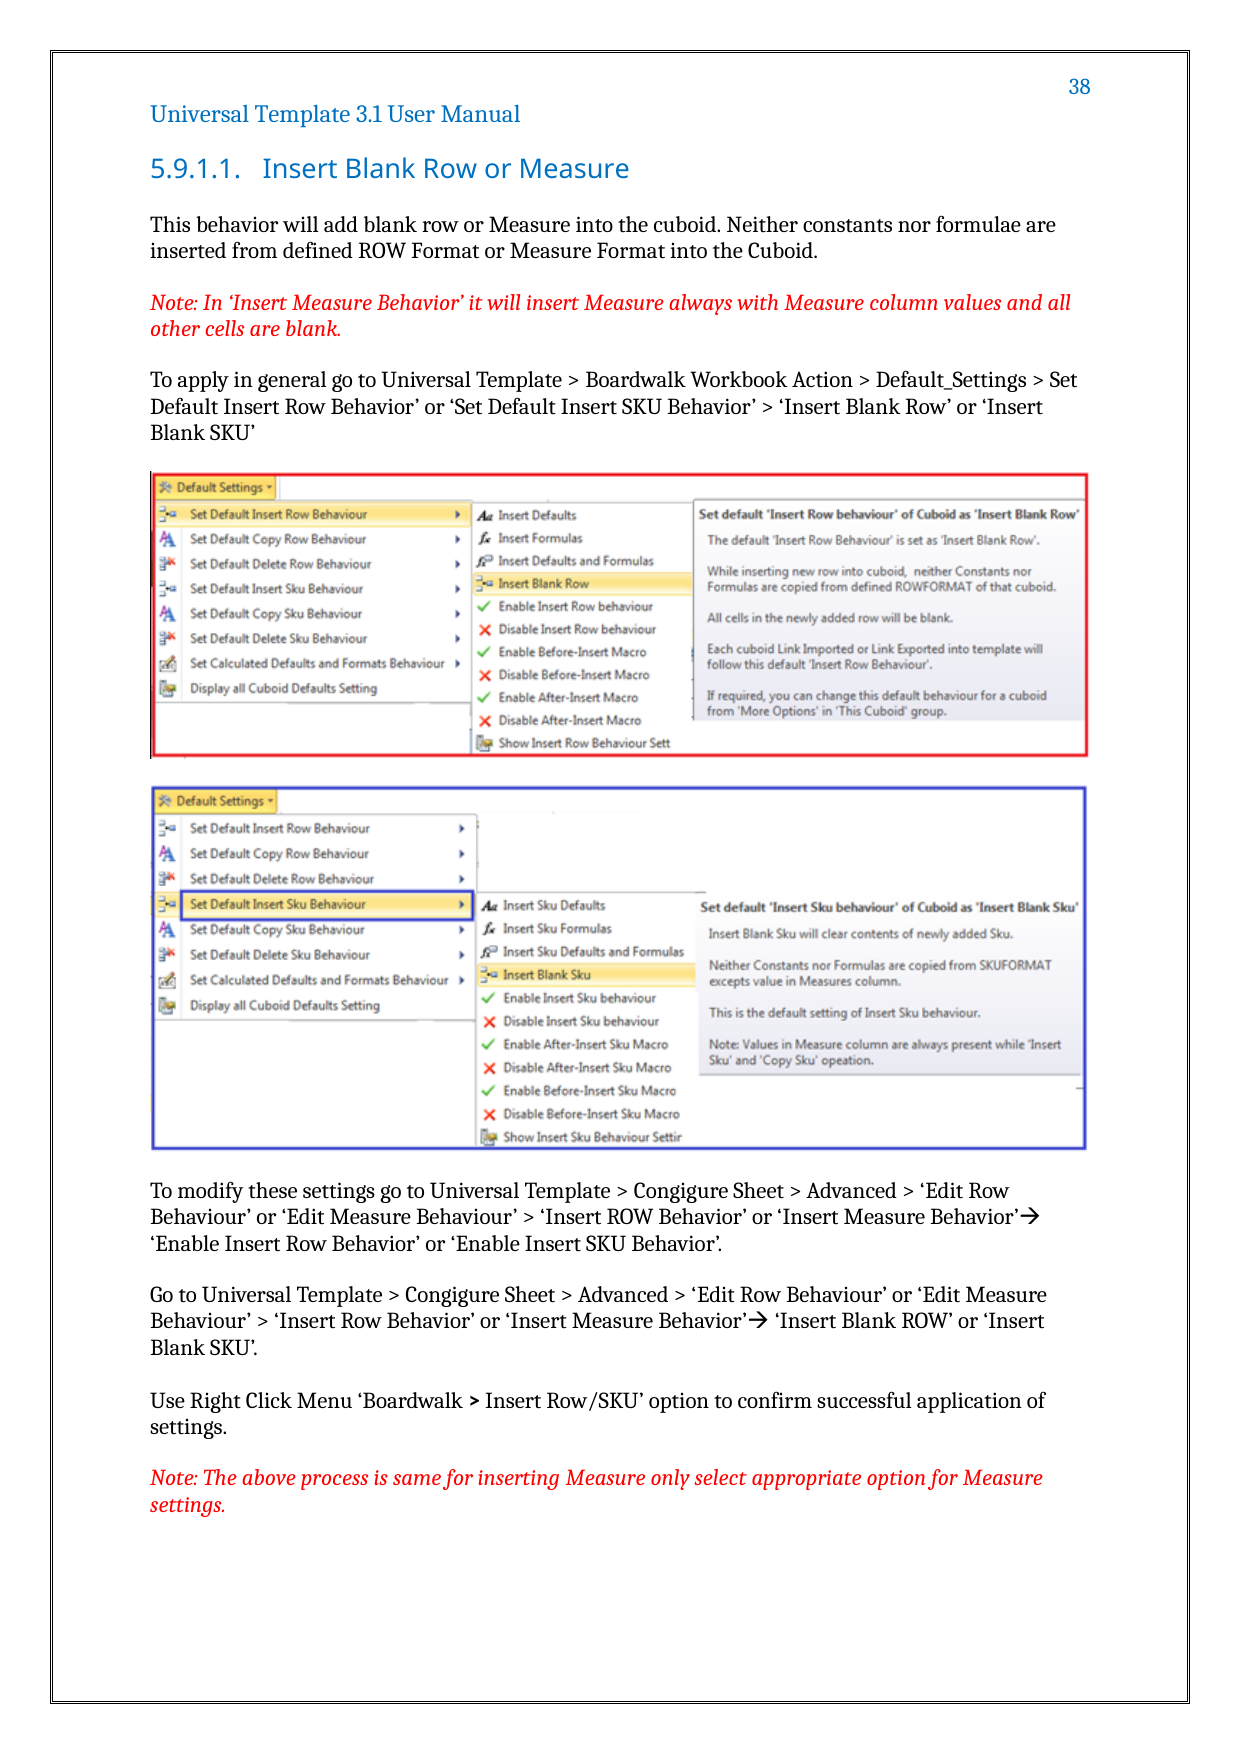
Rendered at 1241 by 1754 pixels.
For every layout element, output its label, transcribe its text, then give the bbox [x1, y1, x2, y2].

text Go to Universal Template > Congigure Sheet > Advanced > ‘Edit Row Behaviour’ or ‘Edit Measure Behaviour’ > ‘Insert Row Behavior’ or ‘Insert Measure Behavior’ ‘Insert Blank ROW’ or ‘Insert Blank SKU’. [150, 1282, 1090, 1361]
text Note: In ‘Insert Measure Behavior’ it will insert Measure always with Measure column values and all other cells are blank. [150, 289, 1090, 342]
subtitle Insert Blank Row or Measure [150, 150, 1090, 187]
picture [150, 783, 1089, 1153]
text Use Right Click Menu ‘Boardwalk > Insert Row/SKU’ option to confirm successful application of settings. [150, 1386, 1090, 1440]
picture [150, 471, 1091, 759]
text To apply in general go to Universal Template > Boardwalk Workbook Action > Default_Settings > Set Default Insert Row Behavior’ or ‘Set Default Insert SKU Behavior’ > ‘Insert Blank Row’ or ‘Insert Blank SKU’ [150, 367, 1090, 446]
text Note: The above process is same for inserting Measure only select appropriate option for Measure settings. [150, 1465, 1090, 1518]
text To modify these settings go to Universal Template > Congigure Sheet > Advanced > ‘Edit Row Behaviour’ or ‘Edit Measure Behaviour’ > ‘Insert ROW Behavior’ or ‘Insert Measure Behavior’ ‘Enable Insert Row Behavior’ or ‘Enable Insert SKU Behavior’. [150, 1178, 1090, 1257]
text This behavior will add blank row or Measure into the cuboid. Neither constants nor formulae are inserted from defined ROW Format or Measure Format into the Cuboid. [150, 212, 1090, 264]
